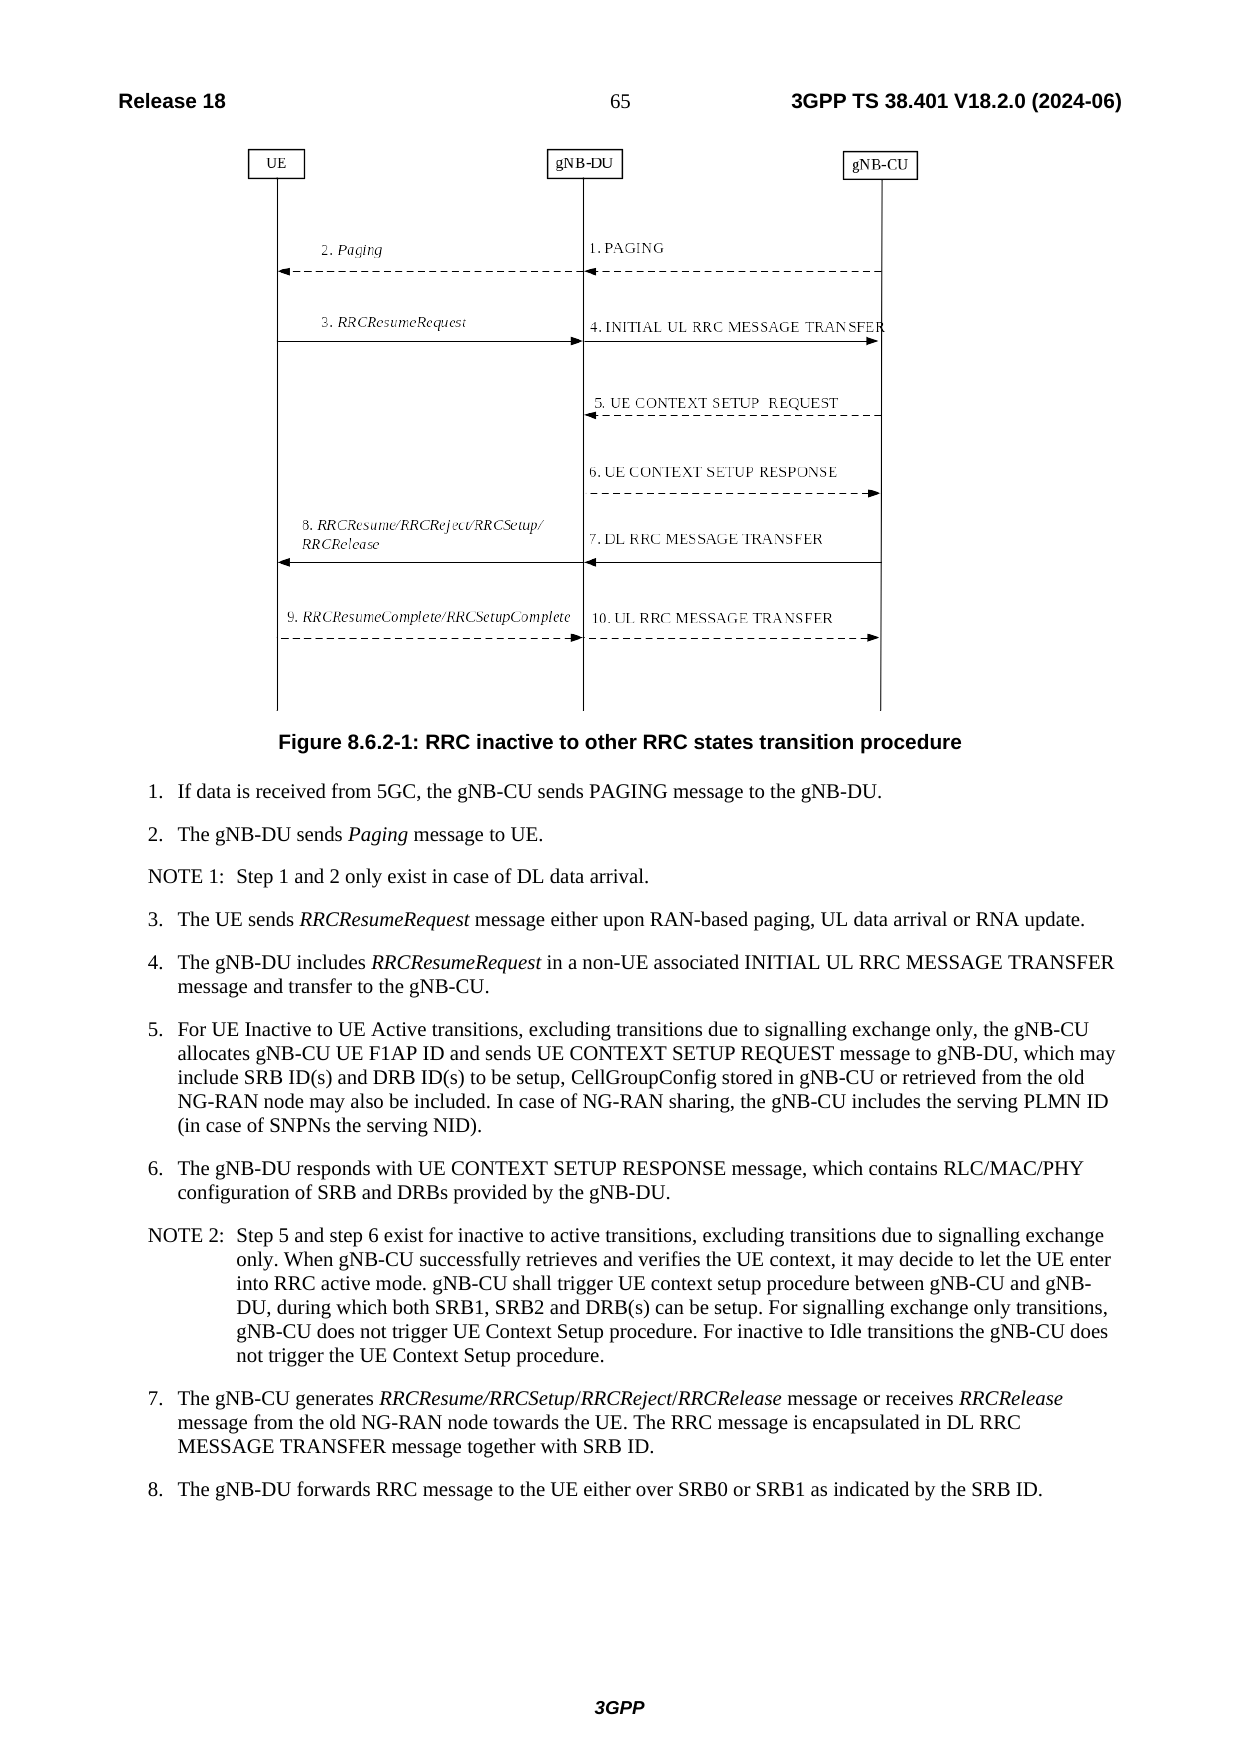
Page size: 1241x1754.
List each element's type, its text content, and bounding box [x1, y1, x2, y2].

text NOTE 2: Step 5 and step 6 exist for inactive to active transitions, excluding transitions due to signalling exchange only. When gNB-CU successfully retrieves and verifies the UE context, it may decide to let the UE enter into RRC active mode. gNB-CU shall trigger UE context setup procedure between gNB-CU and gNB-DU, during which both SRB1, SRB2 and DRB(s) can be setup. For signalling exchange only transitions, gNB-CU does not trigger UE Context Setup procedure. For inactive to Idle transitions the gNB-CU does not trigger the UE Context Setup procedure. [148, 1223, 1122, 1367]
text 4. The gNB-DU includes RRCResumeRequest in a non-UE associated INITIAL UL RRC MESSAGE TRANSFER message and transfer to the gNB-CU. [148, 950, 1122, 998]
text 8. The gNB-DU forwards RRC message to the UE either over SRB0 or SRB1 as indicated by the SRB ID. [148, 1477, 1122, 1501]
text 7. The gNB-CU generates RRCResume/RRCSetup/RRCReject/RRCRelease message or receives RRCRelease message from the old NG-RAN node towards the UE. The RRC message is encapsulated in DL RRC MESSAGE TRANSFER message together with SRB ID. [148, 1386, 1122, 1458]
text 1. If data is received from 5GC, the gNB-CU sends PAGING message to the gNB-DU. [148, 779, 1122, 803]
text 5. For UE Inactive to UE Active transitions, excluding transitions due to signalling exchange only, the gNB-CU allocates gNB-CU UE F1AP ID and sends UE CONTEXT SETUP REQUEST message to gNB-DU, which may include SRB ID(s) and DRB ID(s) to be setup, CellGroupConfig stored in gNB-CU or retrieved from the old NG-RAN node may also be included. In case of NG-RAN sharing, the gNB-CU includes the serving PLMN ID (in case of SNPNs the serving NID). [148, 1017, 1122, 1137]
text 2. The gNB-DU sends Paging message to UE. [148, 821, 1122, 846]
text Figure 8.6.2-1: RRC inactive to other RRC states transition procedure [118, 730, 1122, 754]
text 3. The UE sends RRCResumeRequest message either upon RAN-based paging, UL data arrival or RNA update. [148, 907, 1122, 931]
text NOTE 1: Step 1 and 2 only exist in case of DL data arrival. [148, 864, 1122, 888]
text 6. The gNB-DU responds with UE CONTEXT SETUP RESPONSE message, which contains RLC/MAC/PHY configuration of SRB and DRBs provided by the gNB-DU. [148, 1156, 1122, 1204]
